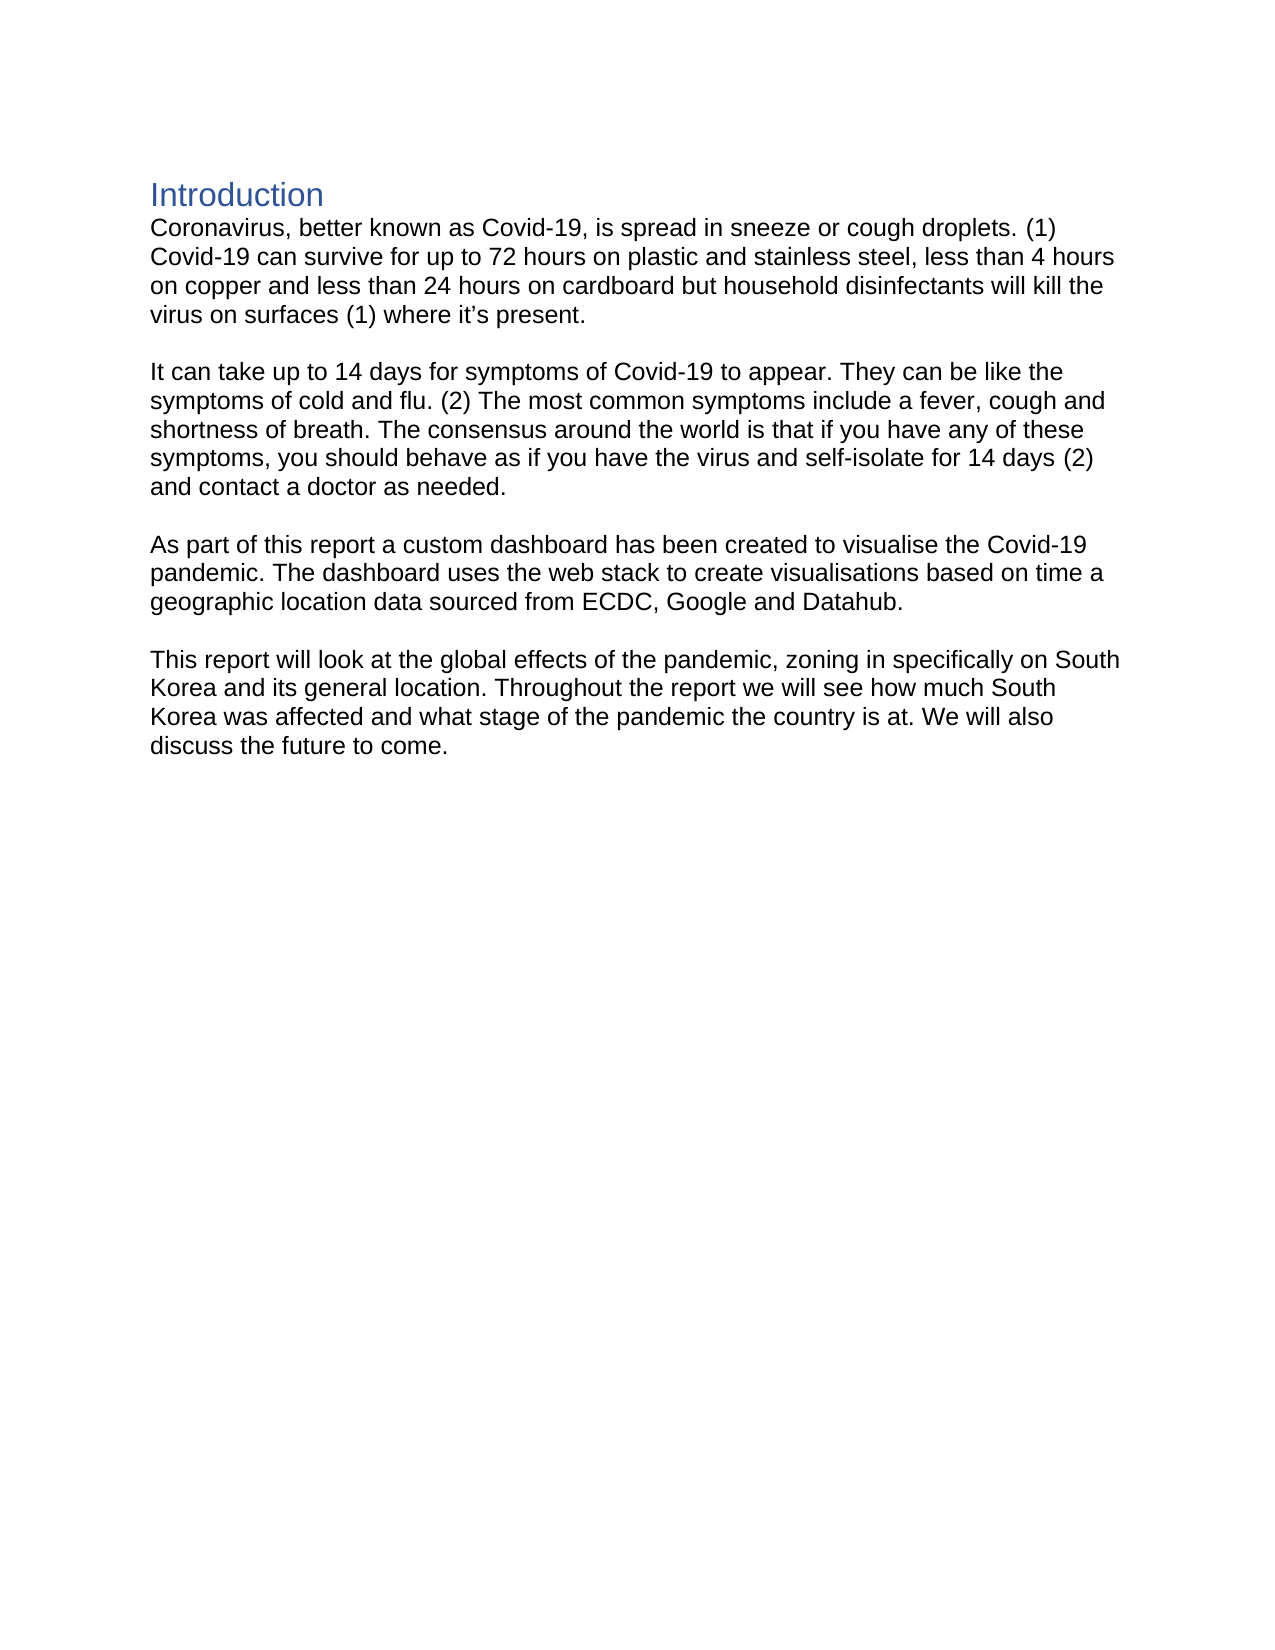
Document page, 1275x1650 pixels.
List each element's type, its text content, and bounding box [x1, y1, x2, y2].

subtitle Introduction [150, 175, 1125, 213]
text Coronavirus, better known as Covid-19, is spread in sneeze or cough droplets. Covid-19 can survive for up to 72 hours on plastic and stainless steel, less than 4 hours on copper and less than 24 hours on cardboard but household disinfectants will kill the virus on surfaces where it’s present. [150, 213, 1125, 328]
text This report will look at the global effects of the pandemic, zoning in specifically on South Korea and its general location. Throughout the report we will see how much South Korea was affected and what stage of the pandemic the country is at. We will also discuss the future to come. [150, 645, 1125, 760]
text It can take up to 14 days for symptoms of Covid-19 to appear. They can be like the symptoms of cold and flu. The most common symptoms include a fever, cough and shortness of breath. The consensus around the world is that if you have any of these symptoms, you should behave as if you have the virus and self-isolate for 14 days and contact a doctor as needed. [150, 357, 1125, 501]
text As part of this report a custom dashboard has been created to visualise the Covid-19 pandemic. The dashboard uses the web stack to create visualisations based on time a geographic location data sourced from ECDC, Google and Datahub. [150, 530, 1125, 616]
